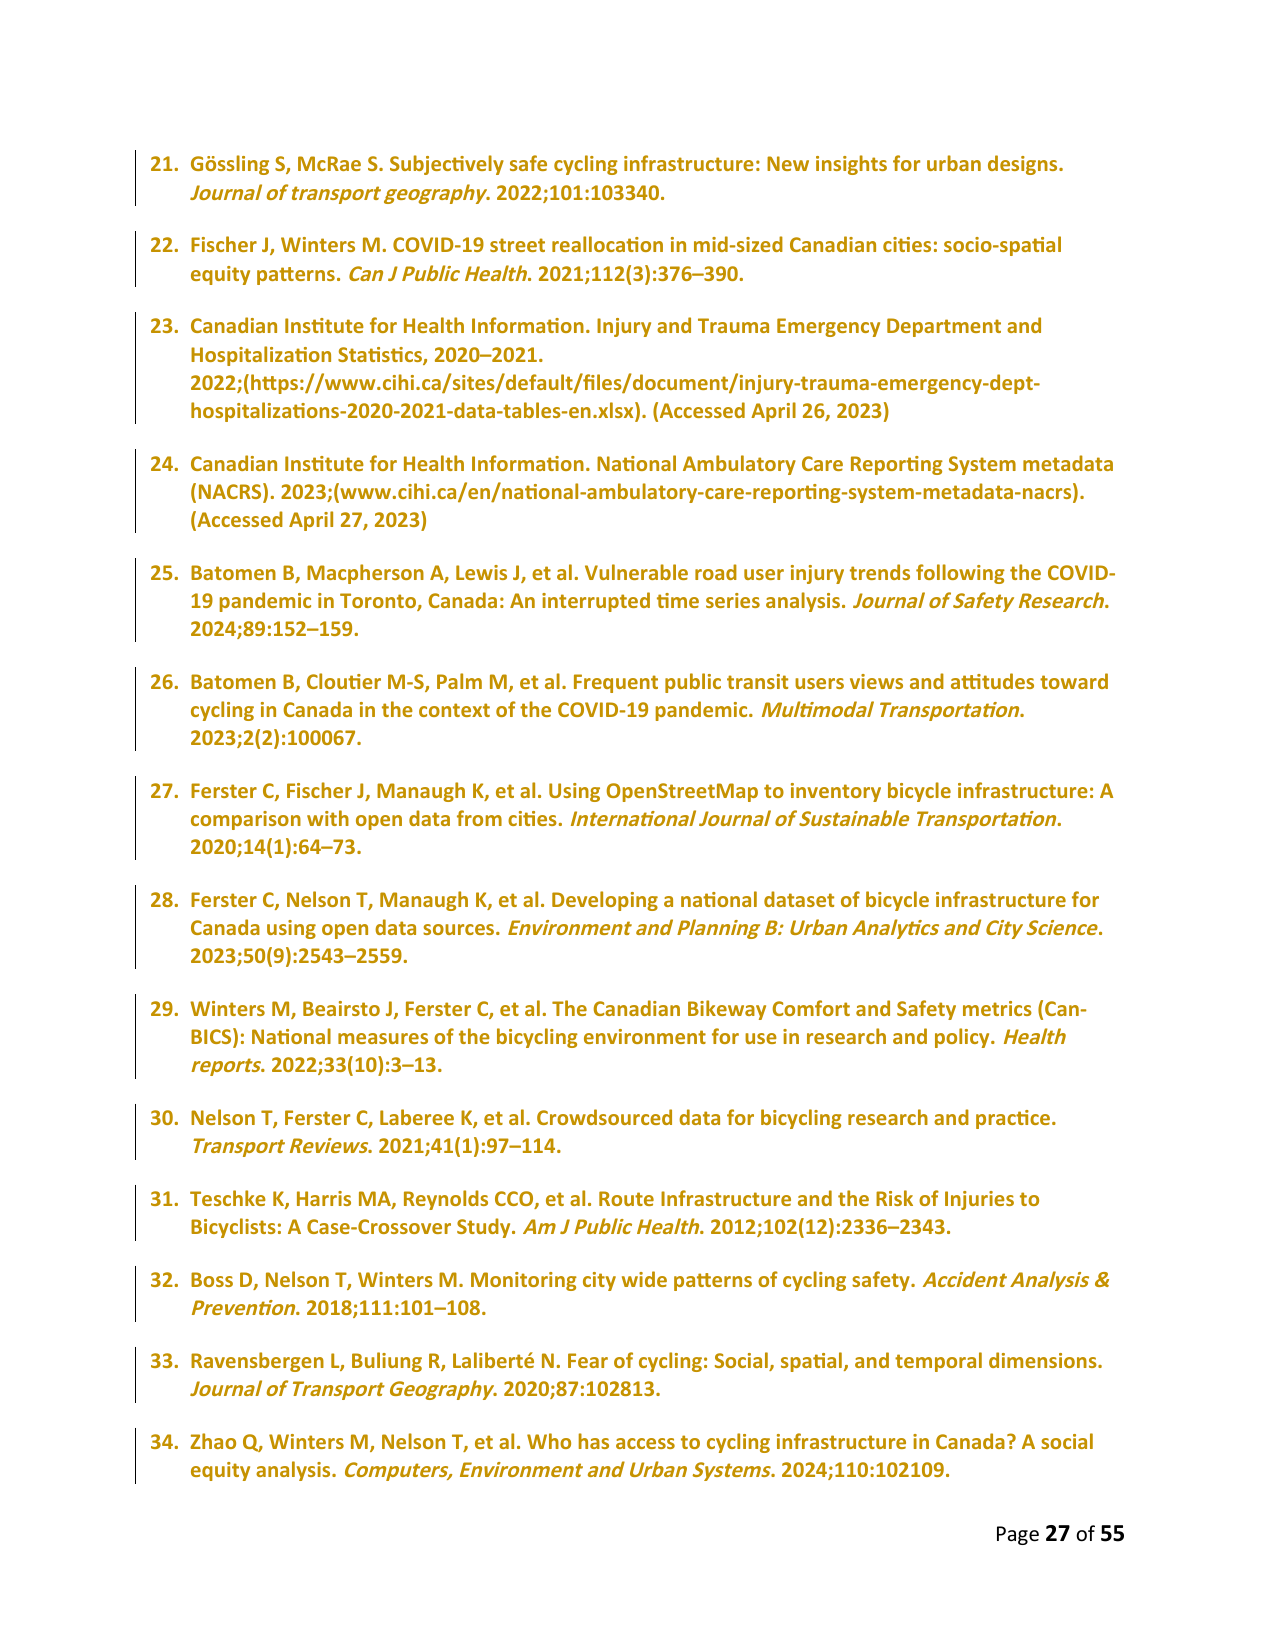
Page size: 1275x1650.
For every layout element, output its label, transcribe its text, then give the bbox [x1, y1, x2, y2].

text 29. Winters M, Beairsto J, Ferster C, et al. The Canadian Bikeway Comfort and Safety metrics (Can-BICS): National measures of the bicycling environment for use in research and policy. Health reports. 2022;33(10):3–13. [150, 994, 1125, 1078]
text 32. Boss D, Nelson T, Winters M. Monitoring city wide patterns of cycling safety. Accident Analysis & Prevention. 2018;111:101–108. [150, 1266, 1125, 1322]
text 25. Batomen B, Macpherson A, Lewis J, et al. Vulnerable road user injury trends following the COVID-19 pandemic in Toronto, Canada: An interrupted time series analysis. Journal of Safety Research. 2024;89:152–159. [150, 558, 1125, 642]
text 30. Nelson T, Ferster C, Laberee K, et al. Crowdsourced data for bicycling research and practice. Transport Reviews. 2021;41(1):97–114. [150, 1103, 1125, 1159]
text 23. Canadian Institute for Health Information. Injury and Trauma Emergency Department and Hospitalization Statistics, 2020–2021. 2022;(https://www.cihi.ca/sites/default/files/document/injury-trauma-emergency-dept-hospitalizations-2020-2021-data-tables-en.xlsx). (Accessed April 26, 2023) [150, 312, 1125, 424]
text 21. Gössling S, McRae S. Subjectively safe cycling infrastructure: New insights for urban designs. Journal of transport geography. 2022;101:103340. [150, 150, 1125, 206]
text 28. Ferster C, Nelson T, Manaugh K, et al. Developing a national dataset of bicycle infrastructure for Canada using open data sources. Environment and Planning B: Urban Analytics and City Science. 2023;50(9):2543–2559. [150, 885, 1125, 969]
text 22. Fischer J, Winters M. COVID-19 street reallocation in mid-sized Canadian cities: socio-spatial equity patterns. Can J Public Health. 2021;112(3):376–390. [150, 231, 1125, 287]
text 27. Ferster C, Fischer J, Manaugh K, et al. Using OpenStreetMap to inventory bicycle infrastructure: A comparison with open data from cities. International Journal of Sustainable Transportation. 2020;14(1):64–73. [150, 776, 1125, 860]
text 26. Batomen B, Cloutier M-S, Palm M, et al. Frequent public transit users views and attitudes toward cycling in Canada in the context of the COVID-19 pandemic. Multimodal Transportation. 2023;2(2):100067. [150, 667, 1125, 751]
text 31. Teschke K, Harris MA, Reynolds CCO, et al. Route Infrastructure and the Risk of Injuries to Bicyclists: A Case-Crossover Study. Am J Public Health. 2012;102(12):2336–2343. [150, 1184, 1125, 1241]
text 34. Zhao Q, Winters M, Nelson T, et al. Who has access to cycling infrastructure in Canada? A social equity analysis. Computers, Environment and Urban Systems. 2024;110:102109. [150, 1428, 1125, 1484]
text 24. Canadian Institute for Health Information. National Ambulatory Care Reporting System metadata (NACRS). 2023;(www.cihi.ca/en/national-ambulatory-care-reporting-system-metadata-nacrs). (Accessed April 27, 2023) [150, 449, 1125, 533]
text 33. Ravensbergen L, Buliung R, Laliberté N. Fear of cycling: Social, spatial, and temporal dimensions. Journal of Transport Geography. 2020;87:102813. [150, 1347, 1125, 1403]
